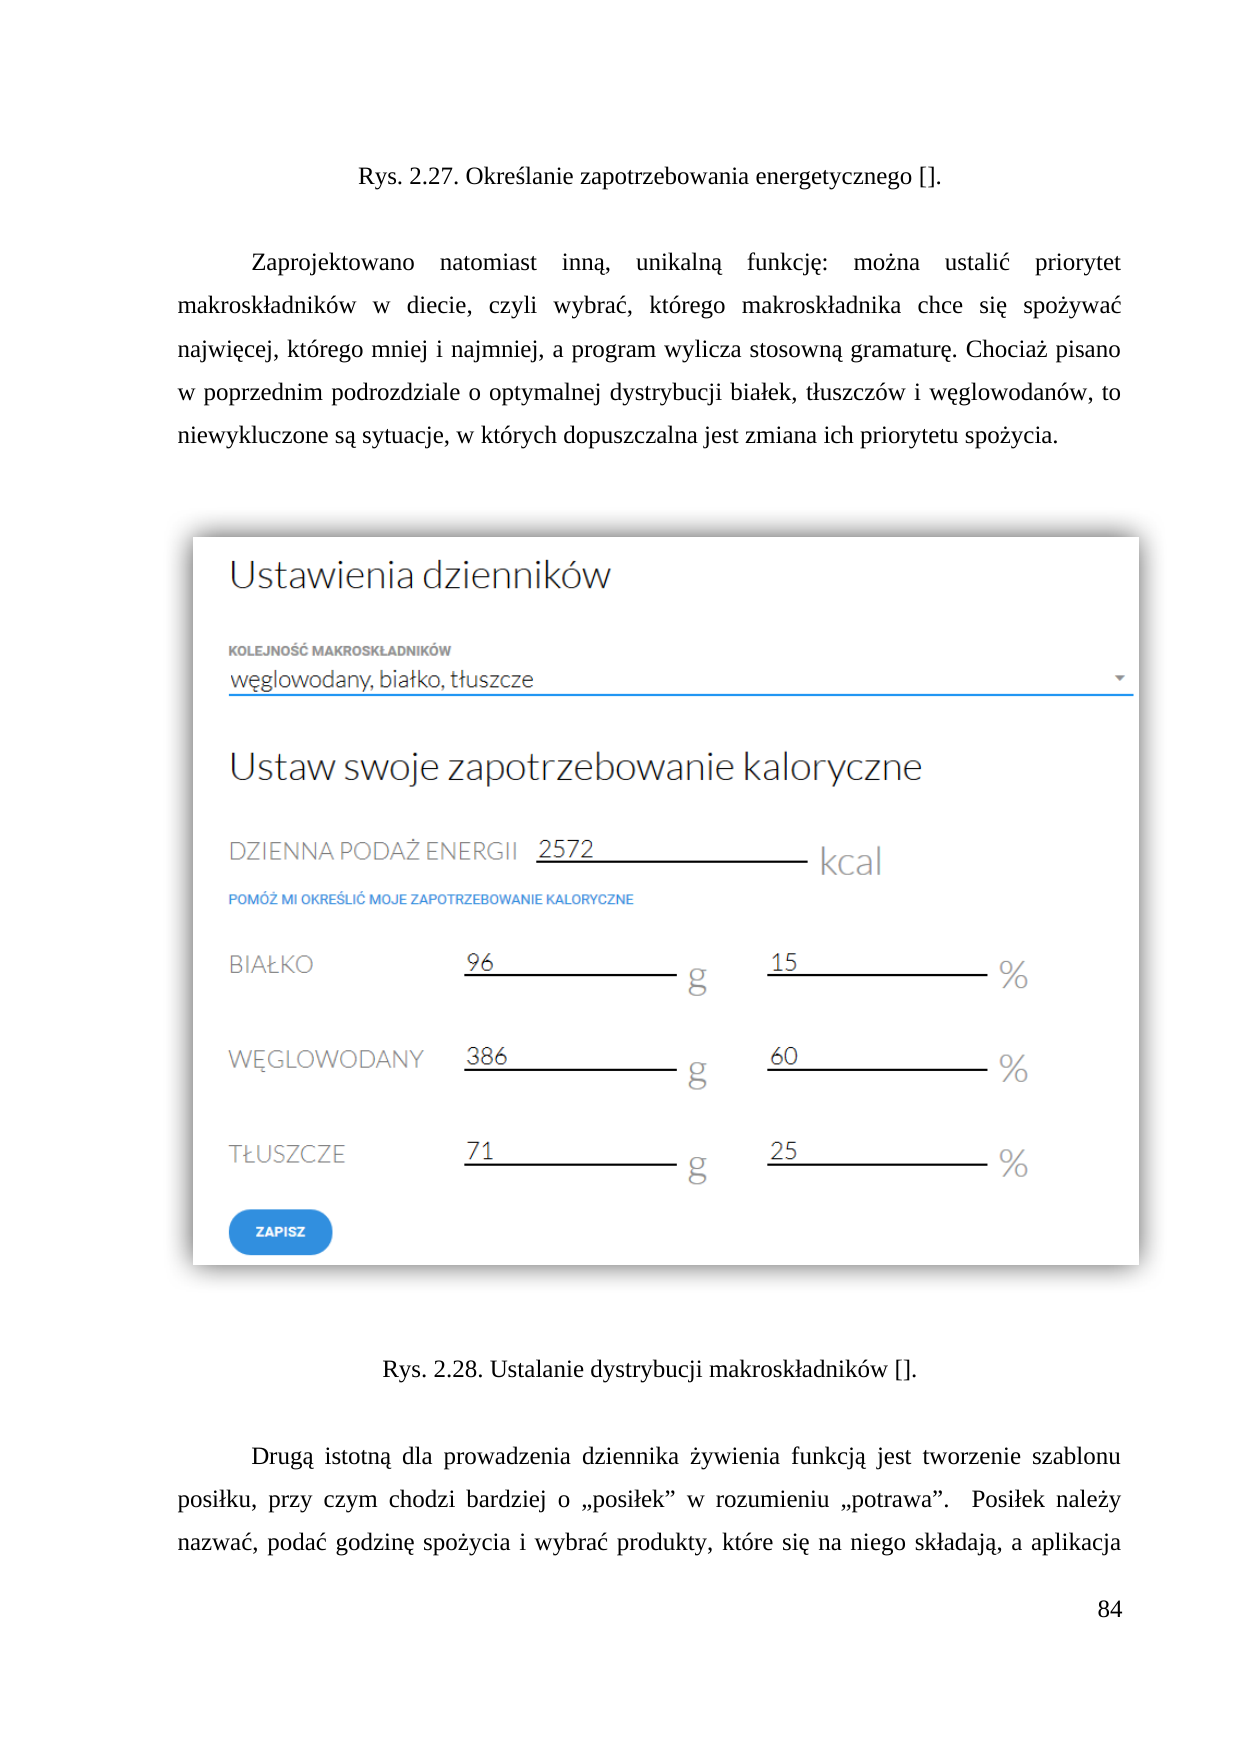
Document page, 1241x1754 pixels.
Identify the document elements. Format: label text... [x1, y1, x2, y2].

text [177, 1441, 1122, 1556]
text Rys. 2.27. Określanie zapotrzebowania energetycznego []. [177, 161, 1122, 190]
text Rys. 2.28. Ustalanie dystrybucji makroskładników []. [177, 1354, 1122, 1383]
picture [193, 537, 1139, 1265]
text Zaprojektowano natomiast inną, unikalną funkcję: można ustalić priorytet makroskładników w diecie, czyli wybrać, którego makroskładnika chce się spożywać najwięcej, którego mniej i najmniej, a program wylicza stosowną gramaturę. Chociaż pisano w poprzednim podrozdziale o optymalnej dystrybucji białek, tłuszczów i węglowodanów, to niewykluczone są sytuacje, w których dopuszczalna jest zmiana ich priorytetu spożycia. [177, 247, 1122, 449]
